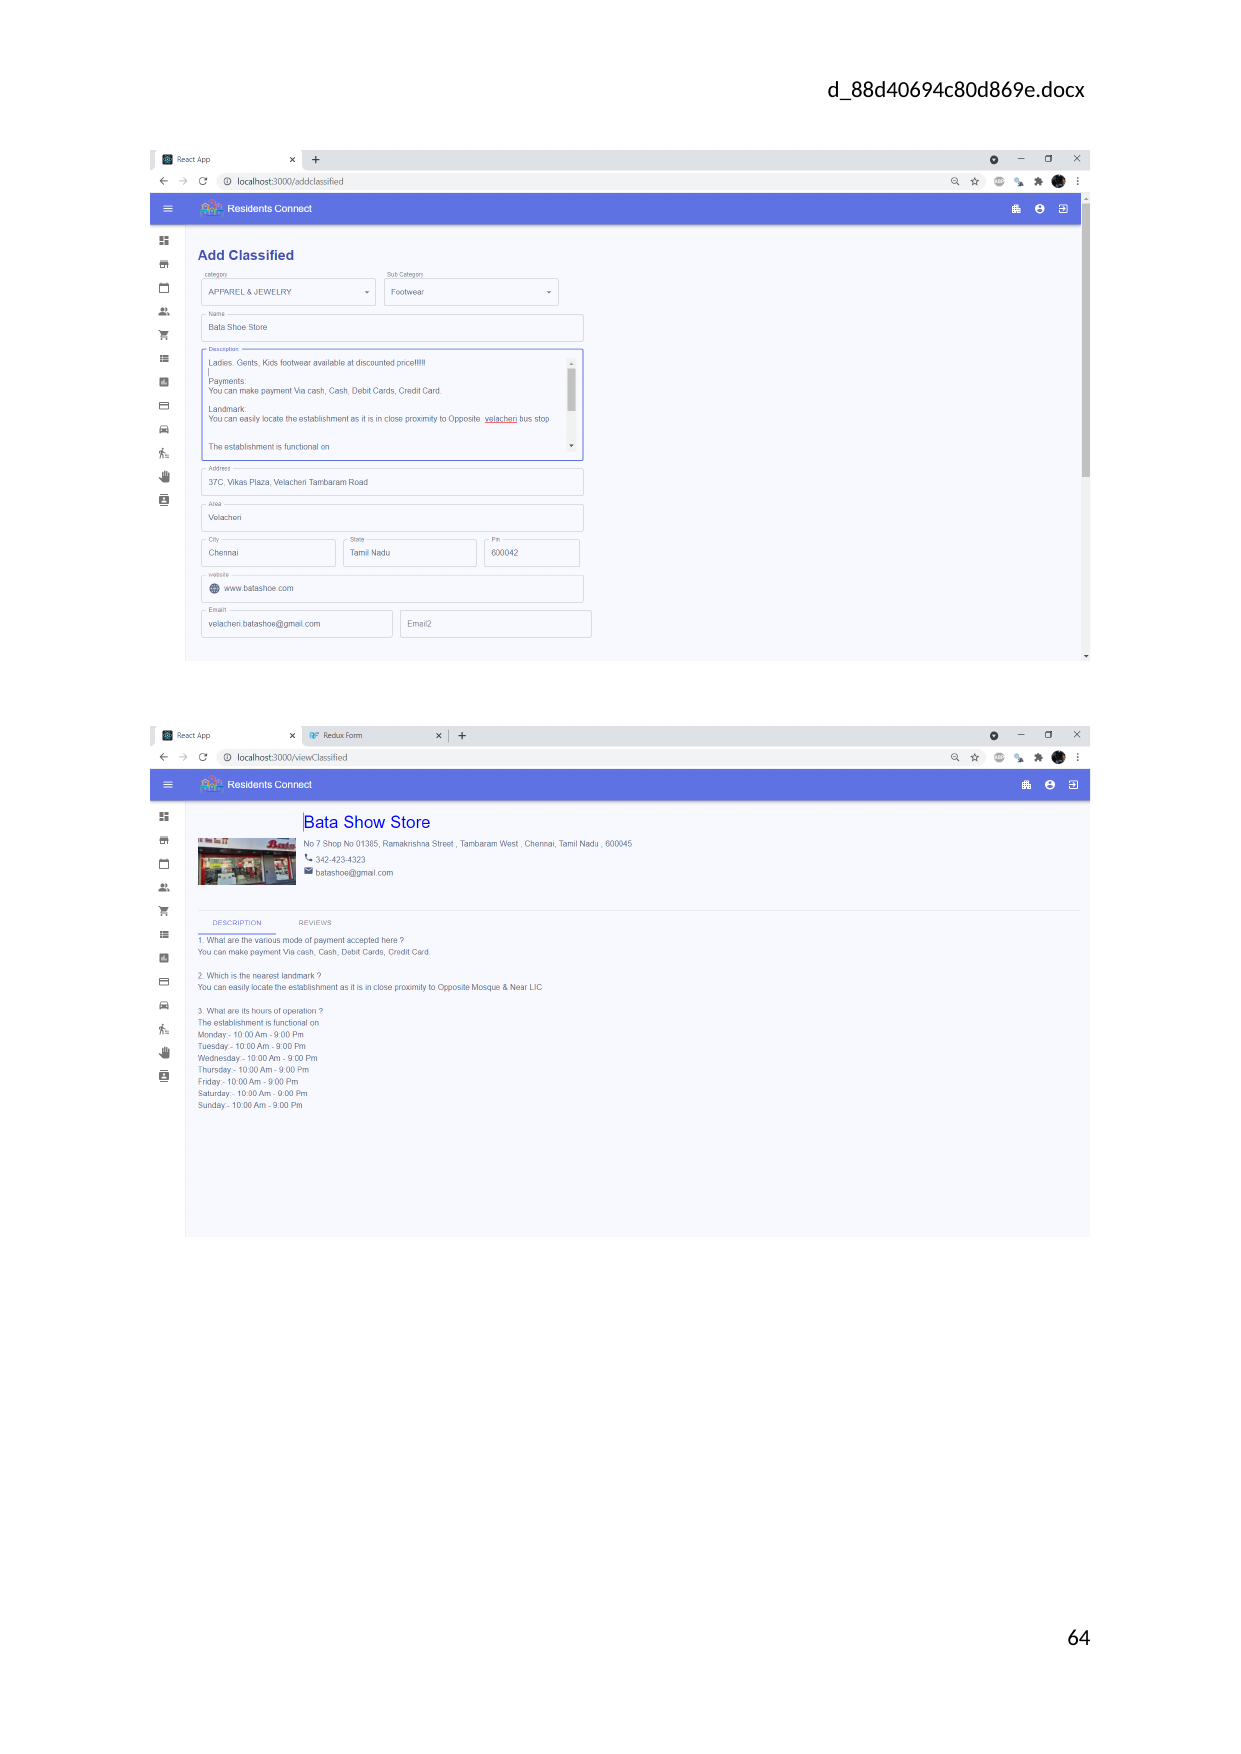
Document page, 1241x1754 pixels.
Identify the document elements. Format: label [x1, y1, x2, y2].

picture [150, 150, 1091, 661]
picture [150, 726, 1091, 1237]
